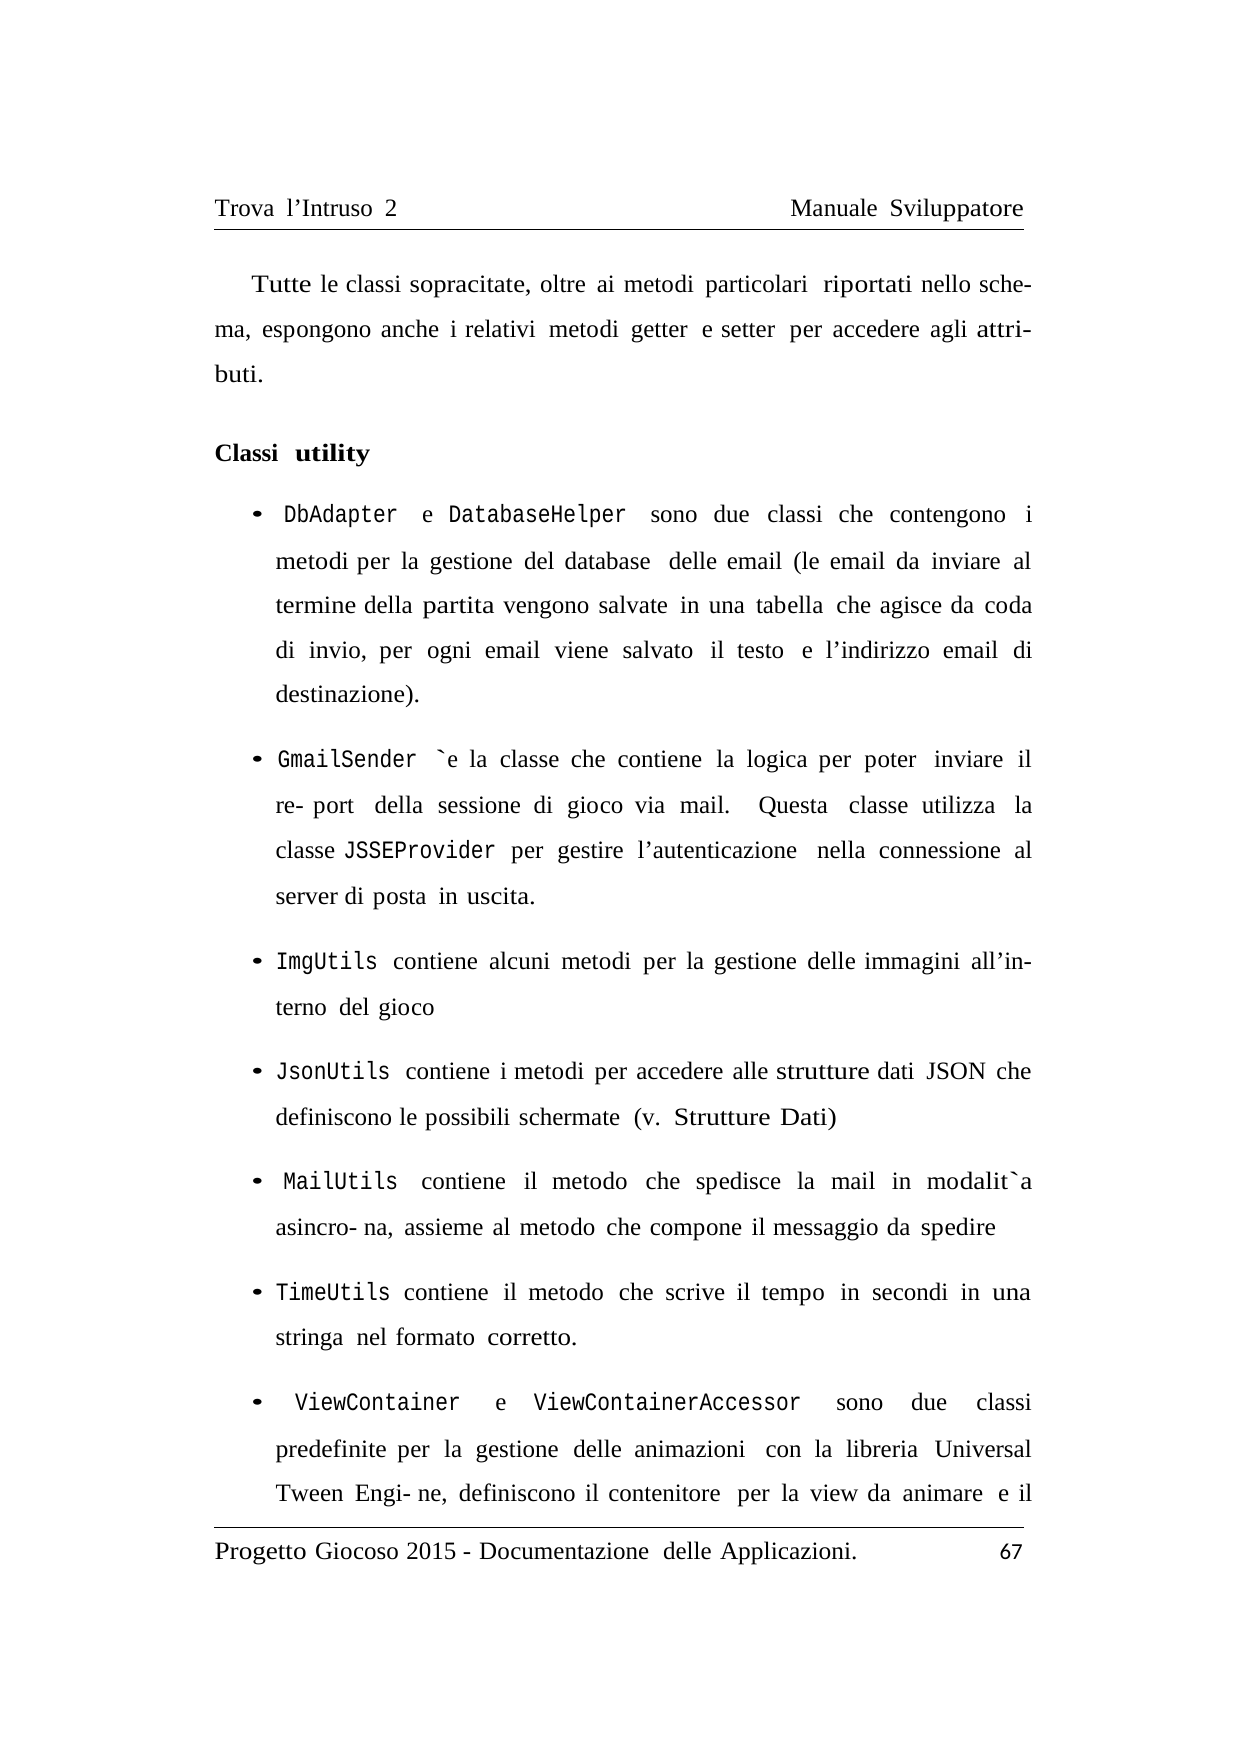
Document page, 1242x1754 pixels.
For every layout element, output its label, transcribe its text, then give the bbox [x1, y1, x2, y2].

text • DbAdapter e DatabaseHelper sono due classi che contengono i metodi per la gestione del database delle email (le email da inviare al termine della partita vengono salvate in una tabella che agisce da coda di invio, per ogni email viene salvato il testo e l’indirizzo email di destinazione). [251, 499, 1032, 708]
text • TimeUtils contiene il metodo che scrive il tempo in secondi in una stringa nel formato corretto. [251, 1277, 1032, 1351]
text • MailUtils contiene il metodo che spedisce la mail in modalit`a asincro- na, assieme al metodo che compone il messaggio da spedire [251, 1166, 1032, 1241]
text • JsonUtils contiene i metodi per accedere alle strutture dati JSON che definiscono le possibili schermate (v. Strutture Dati) [251, 1056, 1032, 1131]
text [251, 1387, 1032, 1507]
text Tutte le classi sopracitate, oltre ai metodi particolari riportati nello sche- ma, espongono anche i relativi metodi getter e setter per accedere agli attri- buti. [214, 269, 1032, 387]
text • GmailSender `e la classe che contiene la logica per poter inviare il re- port della sessione di gioco via mail. Questa classe utilizza la classe JSSEProvider per gestire l’autenticazione nella connessione al server di posta in uscita. [251, 744, 1032, 910]
text Classi utility [214, 438, 1069, 467]
text • ImgUtils contiene alcuni metodi per la gestione delle immagini all’in- terno del gioco [251, 946, 1032, 1020]
